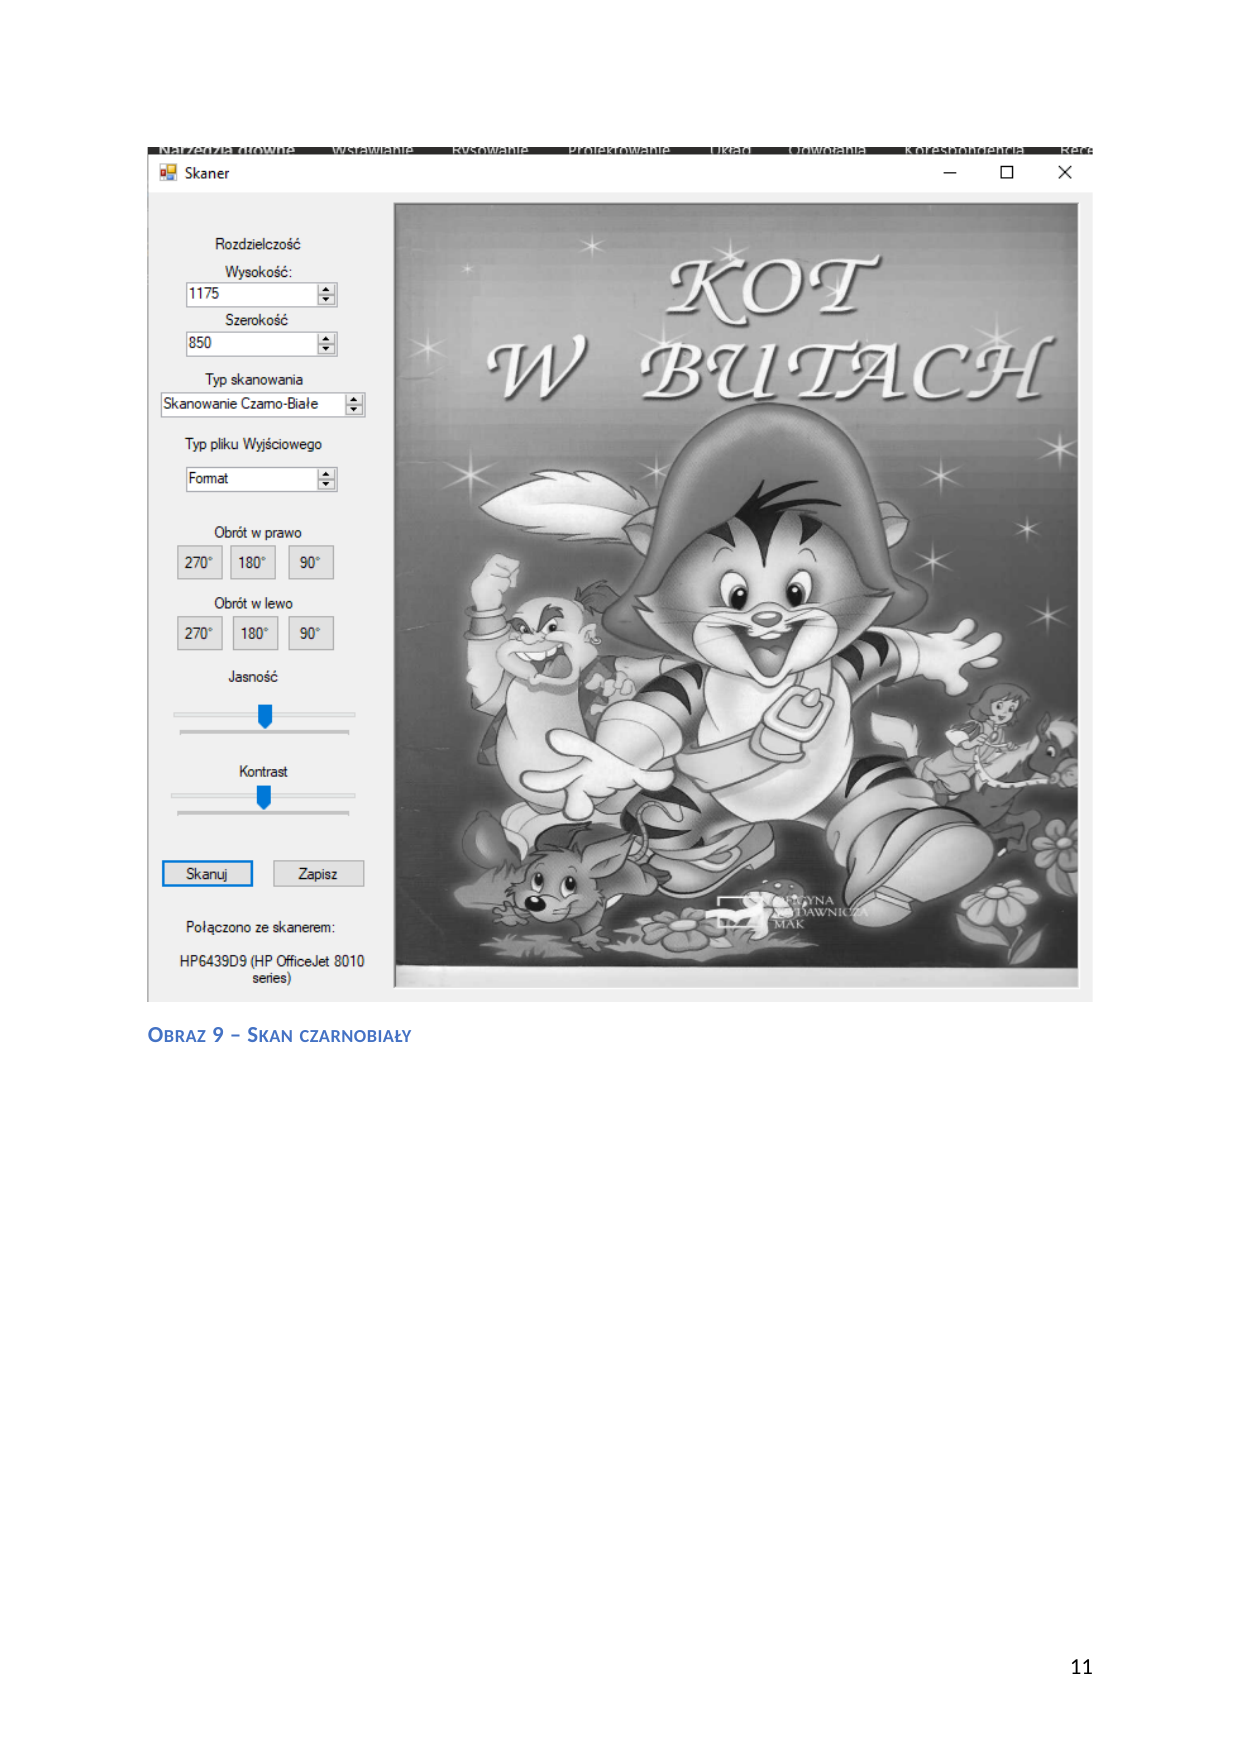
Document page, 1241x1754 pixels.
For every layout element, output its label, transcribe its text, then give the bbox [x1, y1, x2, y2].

picture [147, 147, 1093, 1002]
text Obraz 9 – Skan czarnobiały [148, 1021, 1093, 1048]
